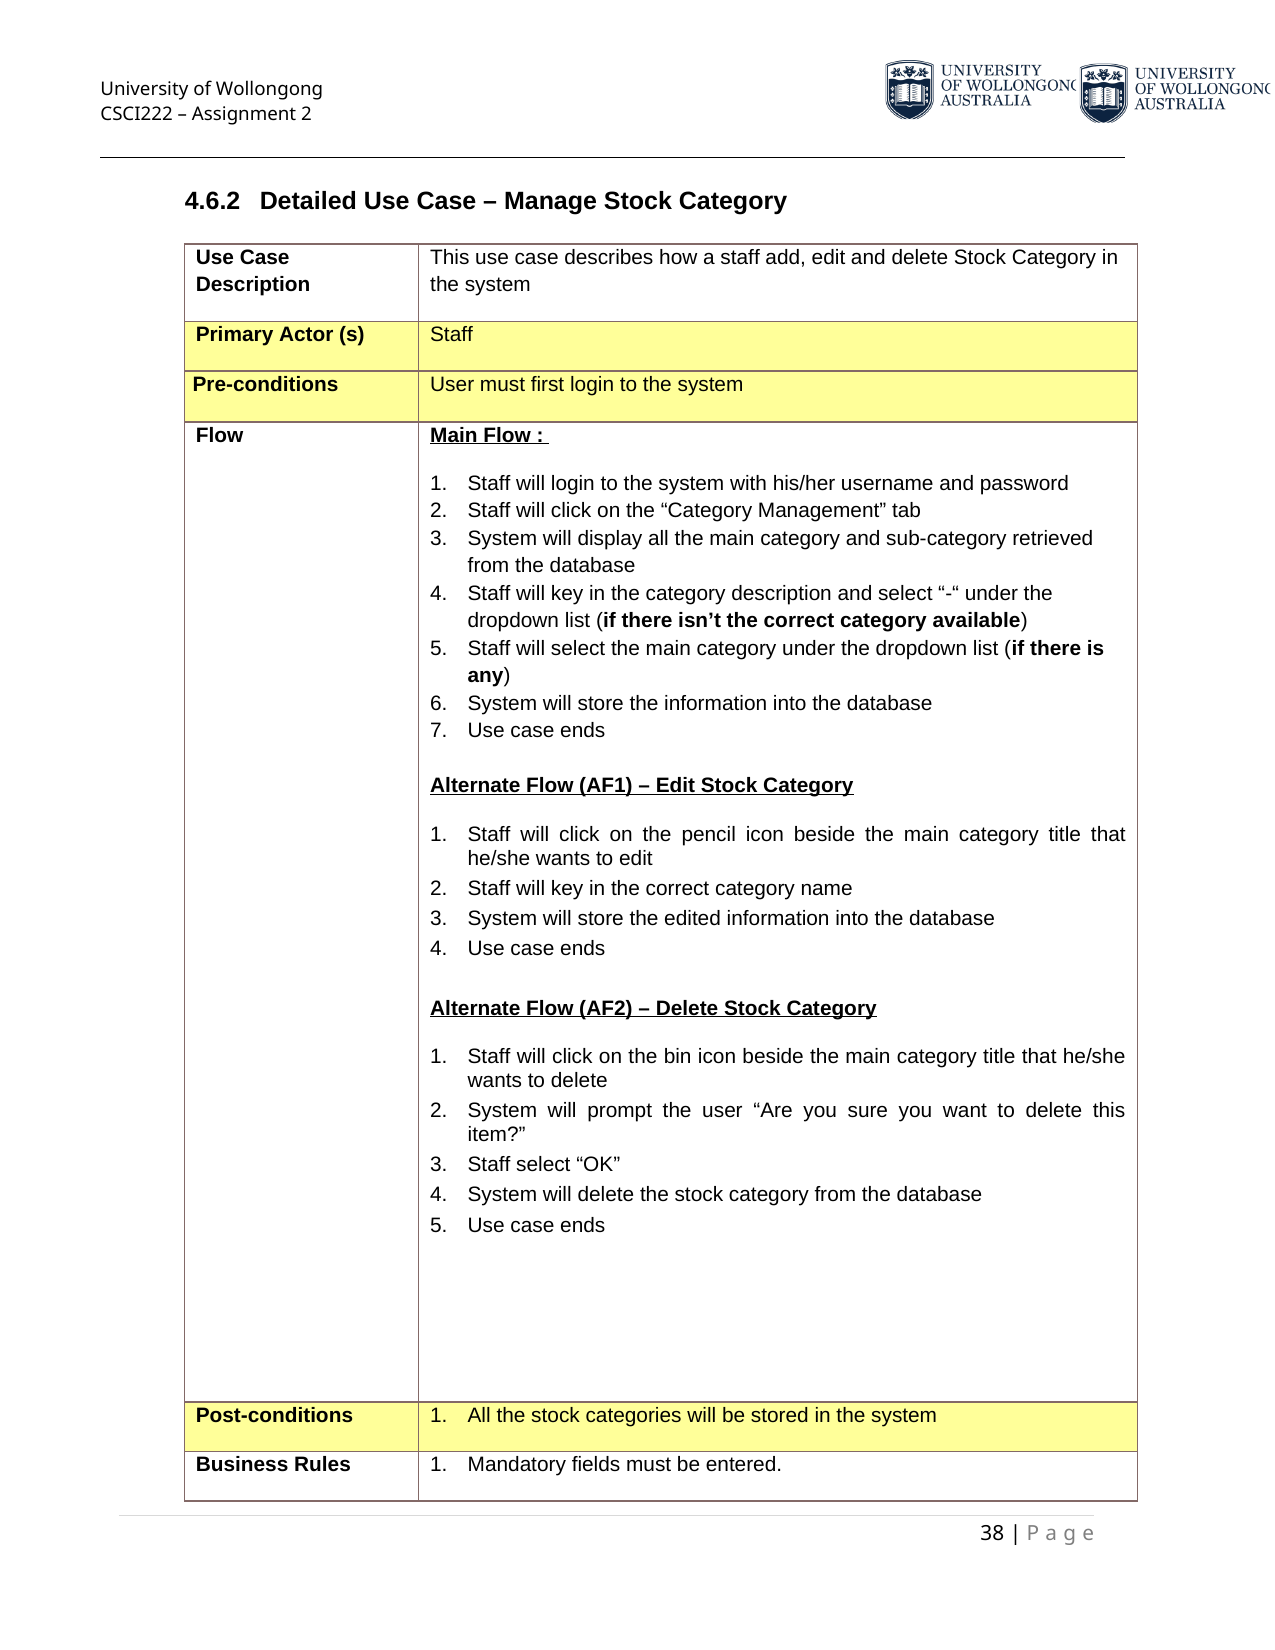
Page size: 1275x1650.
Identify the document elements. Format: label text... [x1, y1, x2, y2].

table_cell Primary Actor (s) [185, 322, 418, 370]
table_cell Staff [419, 322, 1137, 370]
picture [1079, 63, 1271, 123]
table_cell All the stock categories will be stored in the system [419, 1403, 1137, 1451]
table_cell Main Flow : Staff will login to the system with his/her username and password Staff will click on the “Category Management” tab System will display all the main category and sub-category retrieved from the database Staff will key in the category description and select “-“ under the dropdown list (if there isn’t the correct category available) Staff will select the main category under the dropdown list (if there is any) System will store the information into the database Use case ends Alternate Flow (AF1) – Edit Stock Category Staff will click on the pencil icon beside the main category title that he/she wants to edit Staff will key in the correct category name System will store the edited information into the database Use case ends Alternate Flow (AF2) – Delete Stock Category Staff will click on the bin icon beside the main category title that he/she wants to delete System will prompt the user “Are you sure you want to delete this item?” Staff select “OK” System will delete the stock category from the database Use case ends [419, 423, 1137, 1401]
picture [885, 60, 1077, 120]
table_cell Post-conditions [185, 1403, 418, 1451]
table_header This use case describes how a staff add, edit and delete Stock Category in the system [419, 245, 1137, 321]
table_cell Mandatory fields must be entered. [419, 1452, 1137, 1500]
table_header Use Case Description [185, 245, 418, 321]
table_cell User must first login to the system [419, 372, 1137, 421]
subtitle Detailed Use Case – Manage Stock Category [184, 186, 1141, 215]
table_cell Business Rules [185, 1452, 418, 1500]
table_cell Pre-conditions [185, 372, 418, 421]
table_cell Flow [185, 423, 418, 1401]
